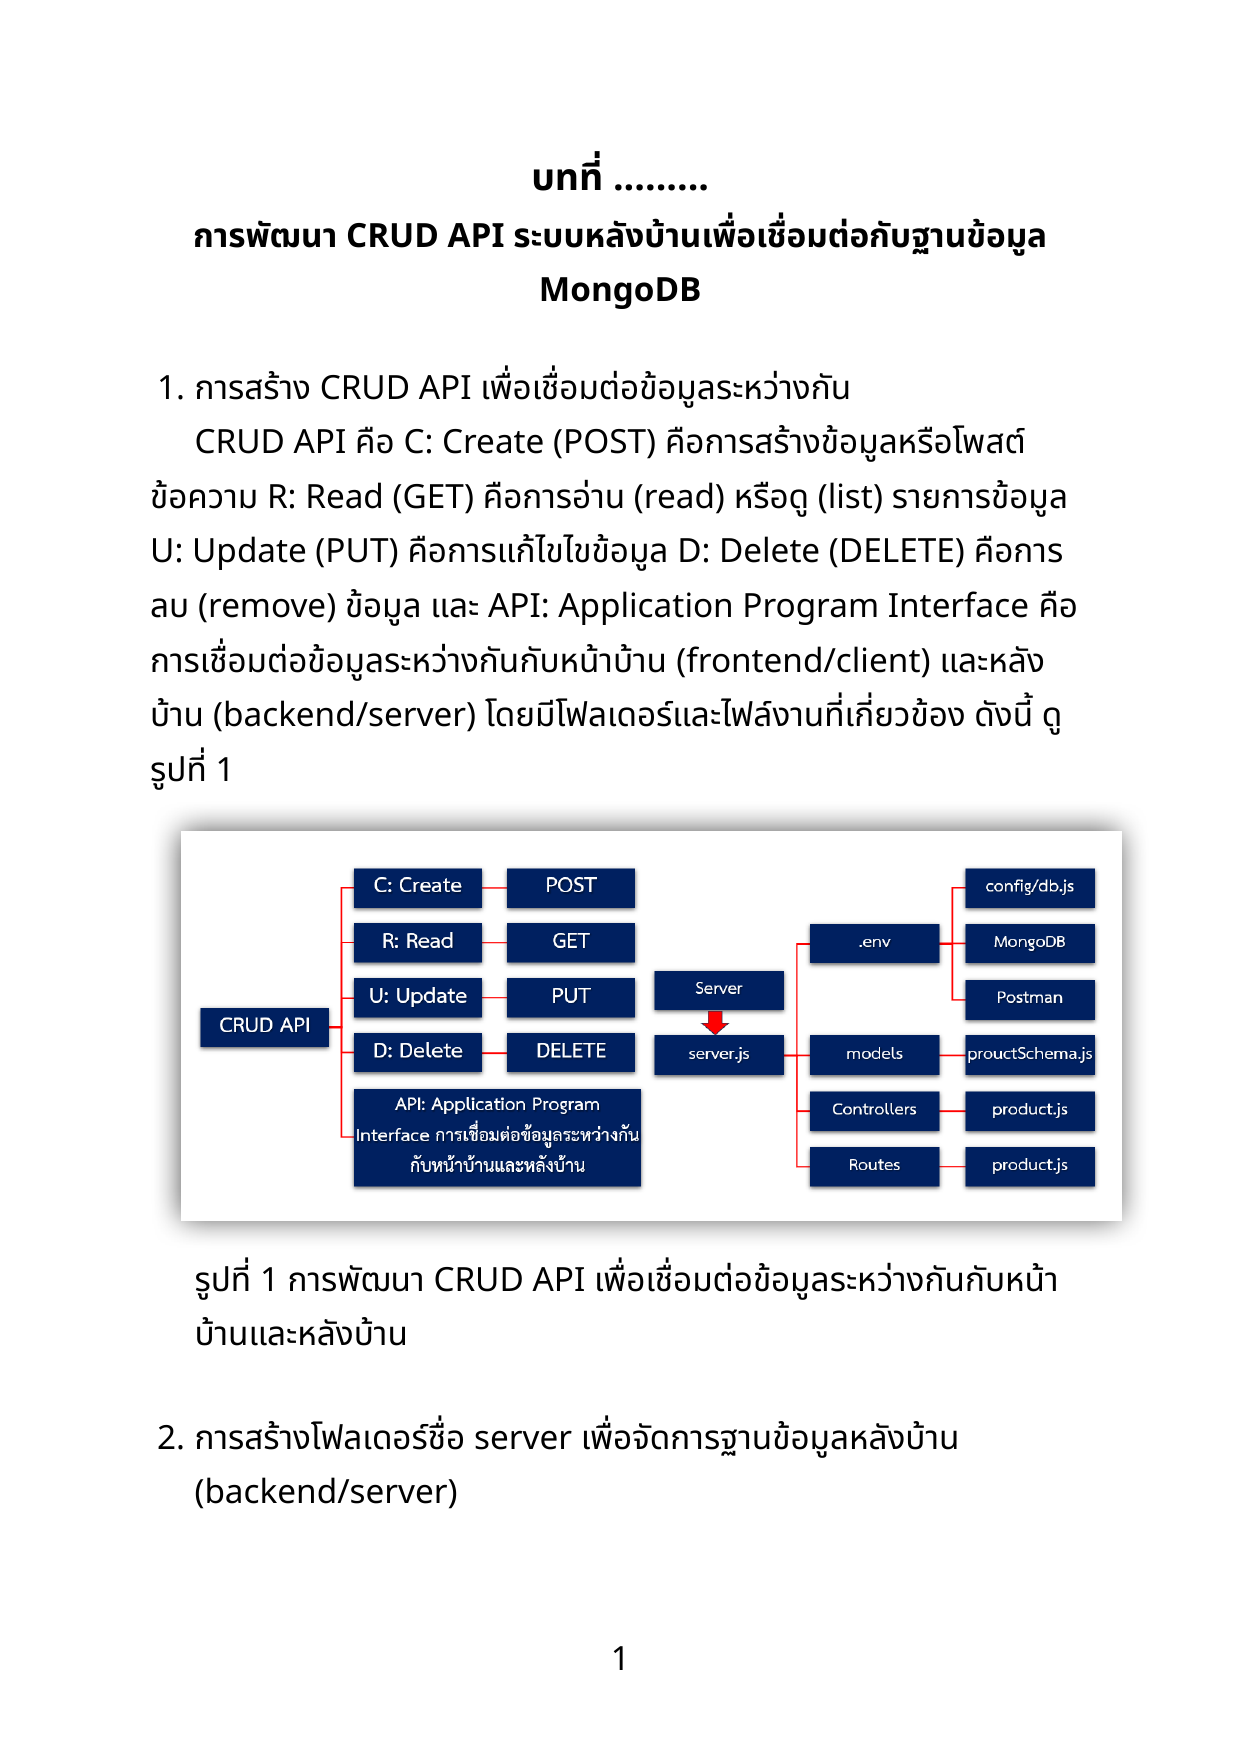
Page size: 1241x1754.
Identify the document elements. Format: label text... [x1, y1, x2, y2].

list รูปที่ 1 การพัฒนา CRUD API เพื่อเชื่อมต่อข้อมูลระหว่างกันกับหน้าบ้านและหลังบ้าน [194, 1256, 1090, 1361]
picture [181, 831, 1122, 1221]
list การสร้าง CRUD API เพื่อเชื่อมต่อข้อมูลระหว่างกัน [157, 363, 1090, 414]
list CRUD API คือ C: Create (POST) คือการสร้างข้อมูลหรือโพสต์ข้อความ R: Read (GET) คือการอ่าน (read) หรือดู (list) รายการข้อมูล U: Update (PUT) คือการแก้ไขไขข้อมูล D: Delete (DELETE) คือการลบ (remove) ข้อมูล และ API: Application Program Interface คือการเชื่อมต่อข้อมูลระหว่างกันกับหน้าบ้าน (frontend/client) และหลังบ้าน (backend/server) โดยมีโฟลเดอร์และไฟล์งานที่เกี่ยวข้อง ดังนี้ ดูรูปที่ 1 [150, 418, 1090, 796]
text การพัฒนา CRUD API ระบบหลังบ้านเพื่อเชื่อมต่อกับฐานข้อมูล MongoDB [150, 211, 1090, 311]
list การสร้างโฟลเดอร์ชื่อ server เพื่อจัดการฐานข้อมูลหลังบ้าน (backend/server) [157, 1413, 1090, 1513]
text บทที่ ......... [150, 150, 1090, 207]
